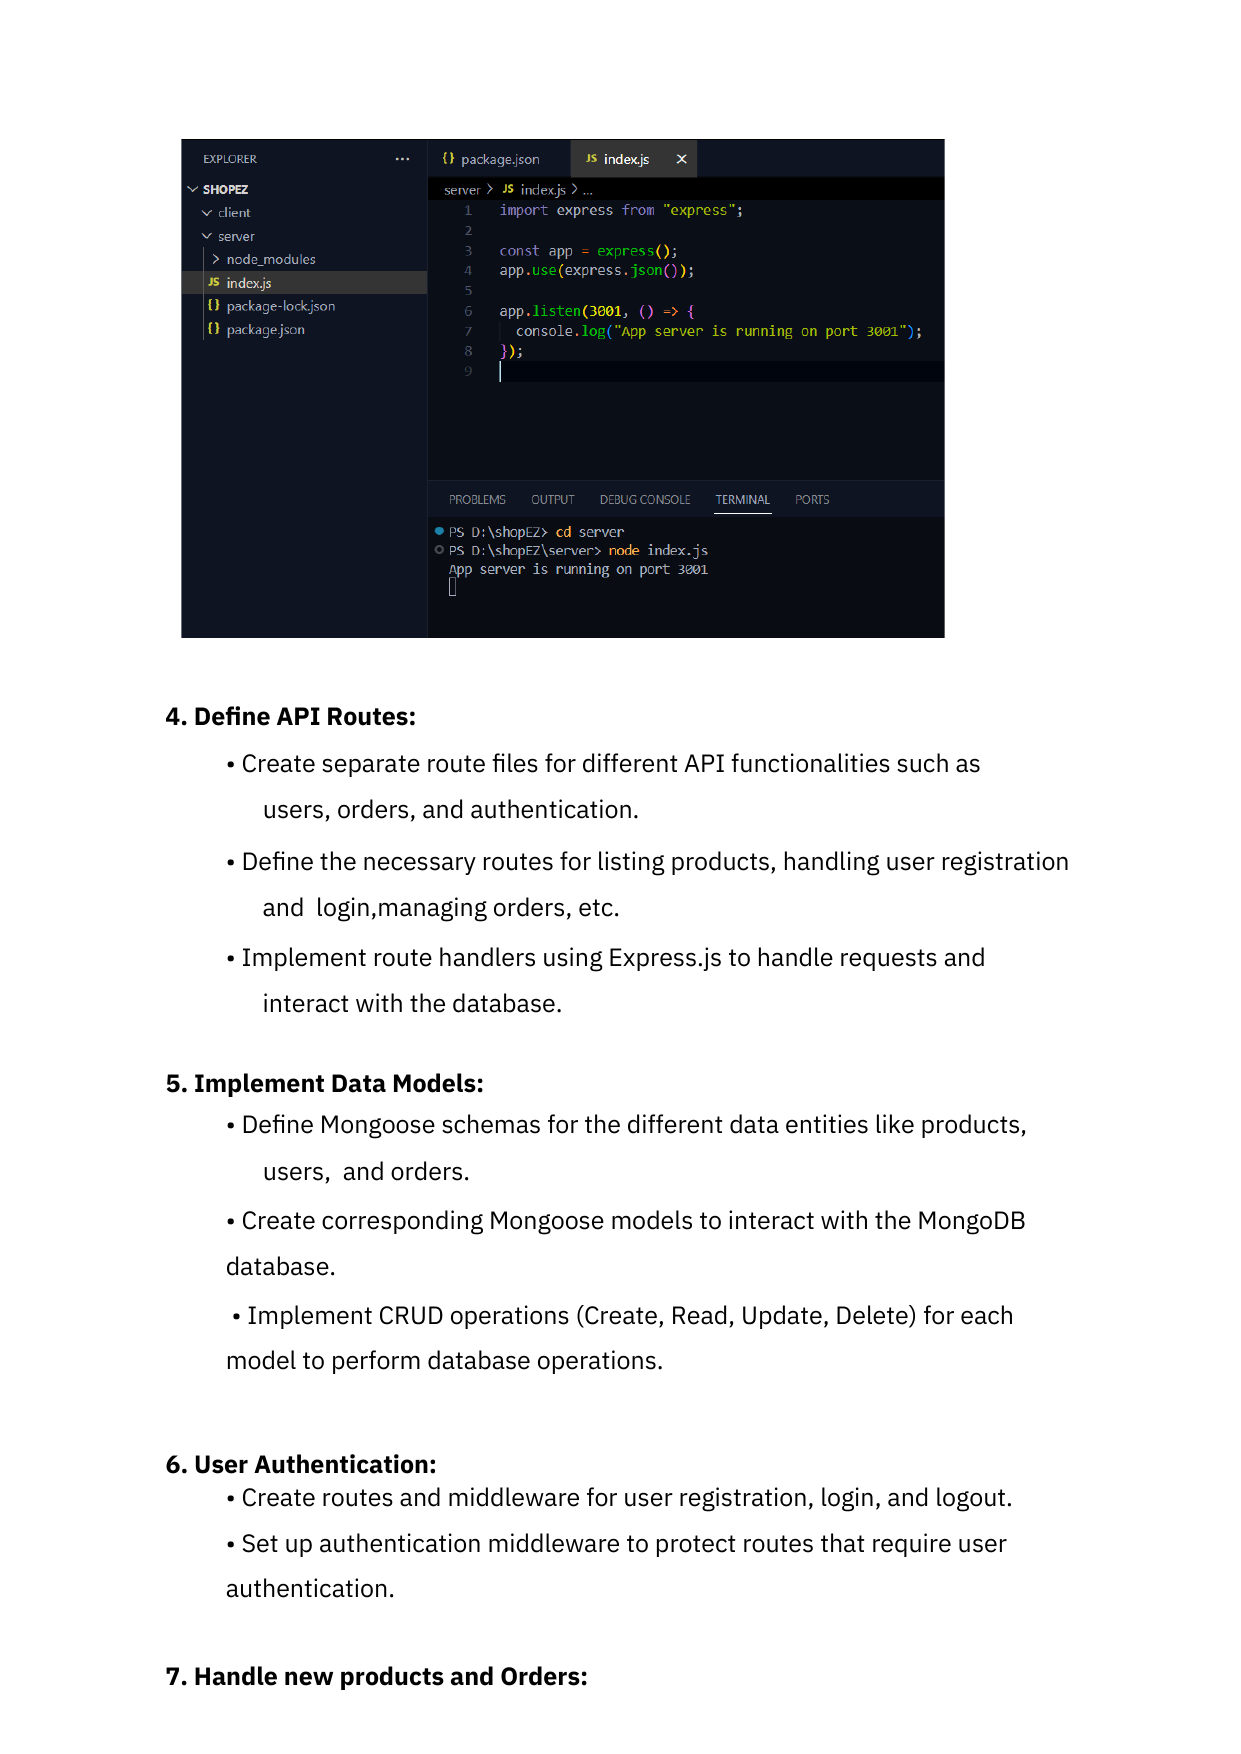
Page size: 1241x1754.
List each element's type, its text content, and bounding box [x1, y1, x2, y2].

text 5. Implement Data Models: [165, 1067, 1130, 1100]
text • Implement CRUD operations (Create, Read, Update, Delete) for each model to perform database operations. [226, 1298, 1057, 1376]
text • Create routes and middleware for user registration, login, and logout. [226, 1481, 1073, 1514]
text 4. Define API Routes: [165, 700, 1130, 732]
text • Define the necessary routes for listing products, handling user registration and login,managing orders, etc. [226, 844, 1074, 923]
text • Define Mongoose schemas for the different data entities like products, users, and orders. [226, 1108, 1038, 1187]
text • Set up authentication middleware to protect routes that require user authentication. [226, 1527, 1073, 1605]
text • Implement route handlers using Express.js to handle requests and interact with the database. [226, 941, 1071, 1019]
text 6. User Authentication: [165, 1448, 1130, 1481]
picture [181, 139, 945, 638]
text 7. Handle new products and Orders: [165, 1659, 1130, 1692]
text • Create separate route files for different API functionalities such as users, orders, and authentication. [226, 747, 1046, 825]
text • Create corresponding Mongoose models to interact with the MongoDB database. [226, 1204, 1057, 1282]
